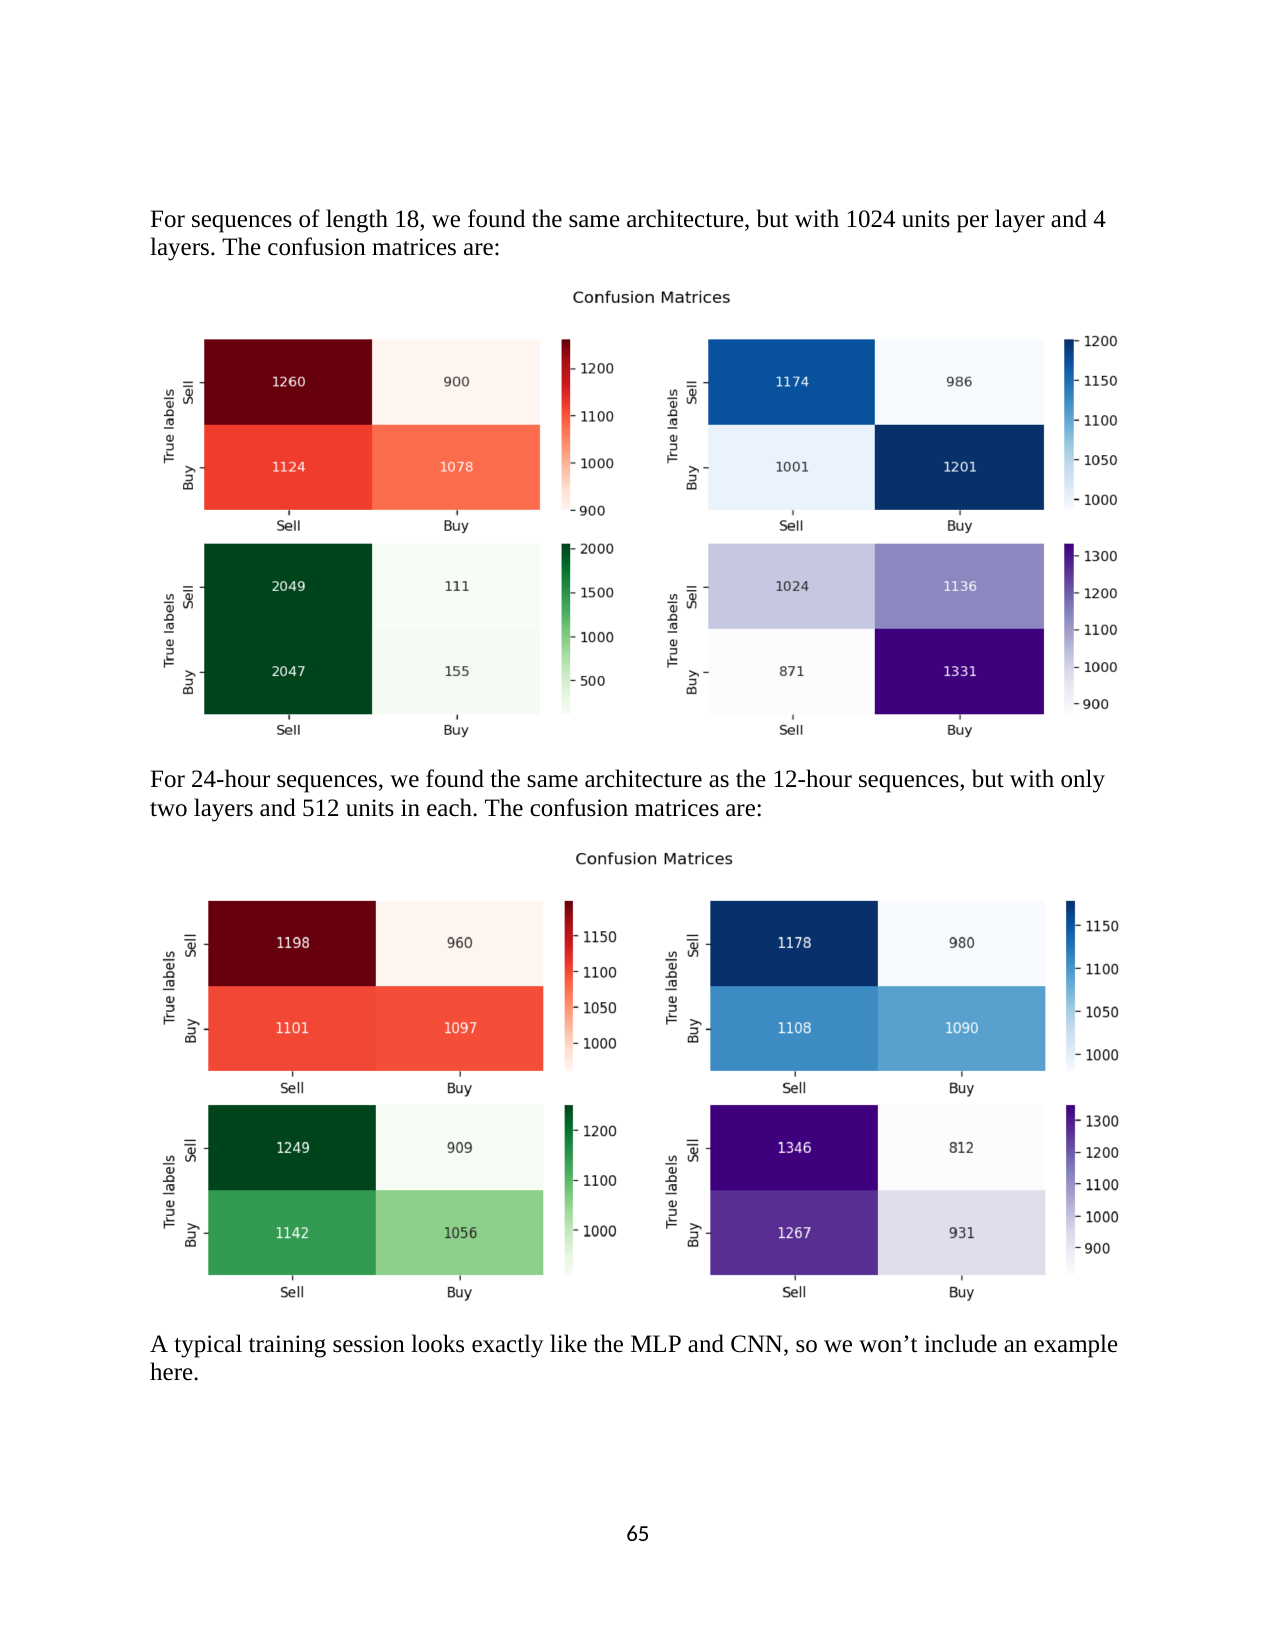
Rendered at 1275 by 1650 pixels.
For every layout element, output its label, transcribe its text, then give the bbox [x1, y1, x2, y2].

text A typical training session looks exactly like the MLP and CNN, so we won’t include an example here. [150, 1329, 1125, 1386]
picture [150, 286, 1125, 740]
text For sequences of length 18, we found the same architecture, but with 1024 units per layer and 4 layers. The confusion matrices are: [150, 204, 1125, 261]
picture [150, 846, 1125, 1304]
text For 24-hour sequences, we found the same architecture as the 12-hour sequences, but with only two layers and 512 units in each. The confusion matrices are: [150, 764, 1125, 822]
